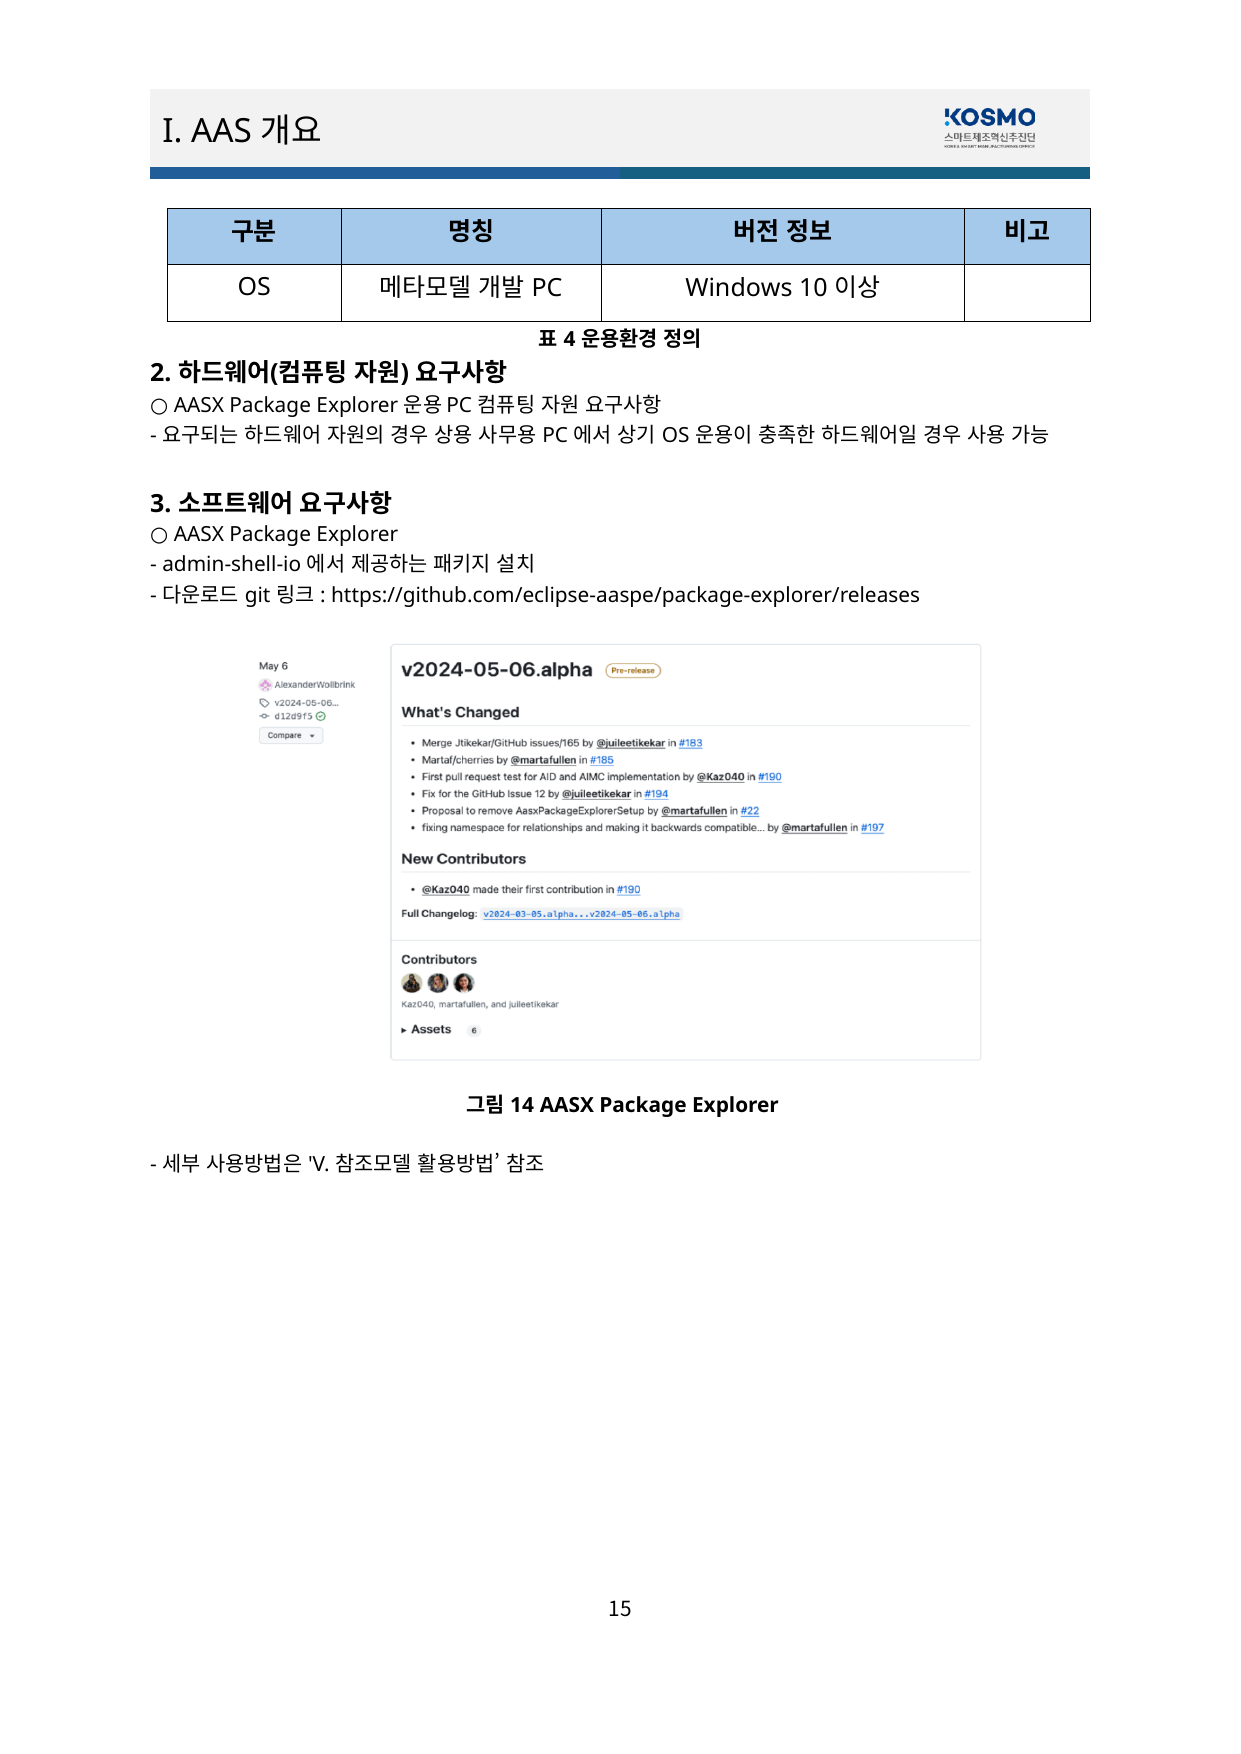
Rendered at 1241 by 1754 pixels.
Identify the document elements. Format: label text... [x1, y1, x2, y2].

text - 다운로드 git 링크 : https://github.com/eclipse-aaspe/package-explorer/releases [150, 578, 1090, 608]
subtitle 3. 소프트웨어 요구사항 [150, 483, 1090, 519]
text - 세부 사용방법은 'V. 참조모델 활용방법’ 참조 [150, 1147, 1090, 1177]
text 표 4 운용환경 정의 [150, 322, 1090, 352]
text ○ AASX Package Explorer 운용PC 컴퓨팅 자원 요구사항 [150, 388, 1090, 419]
table_header 비고 [965, 209, 1090, 264]
text - admin-shell-io 에서 제공하는 패키지 설치 [150, 548, 1090, 578]
table_cell OS [168, 265, 341, 321]
table_cell [965, 265, 1090, 321]
table_cell 메타모델 개발 PC [342, 265, 601, 321]
picture [944, 108, 1035, 148]
table_header 구분 [168, 209, 341, 264]
table_header 버전 정보 [602, 209, 964, 264]
table_header 명칭 [342, 209, 601, 264]
picture [249, 631, 992, 1073]
table_cell Windows 10 이상 [602, 265, 964, 321]
subtitle 2. 하드웨어(컴퓨팅 자원) 요구사항 [150, 352, 1090, 388]
text - 요구되는 하드웨어 자원의 경우 상용 사무용 PC 에서 상기 OS 운용이 충족한 하드웨어일 경우 사용 가능 [150, 419, 1090, 449]
text ○ AASX Package Explorer [150, 519, 1090, 548]
